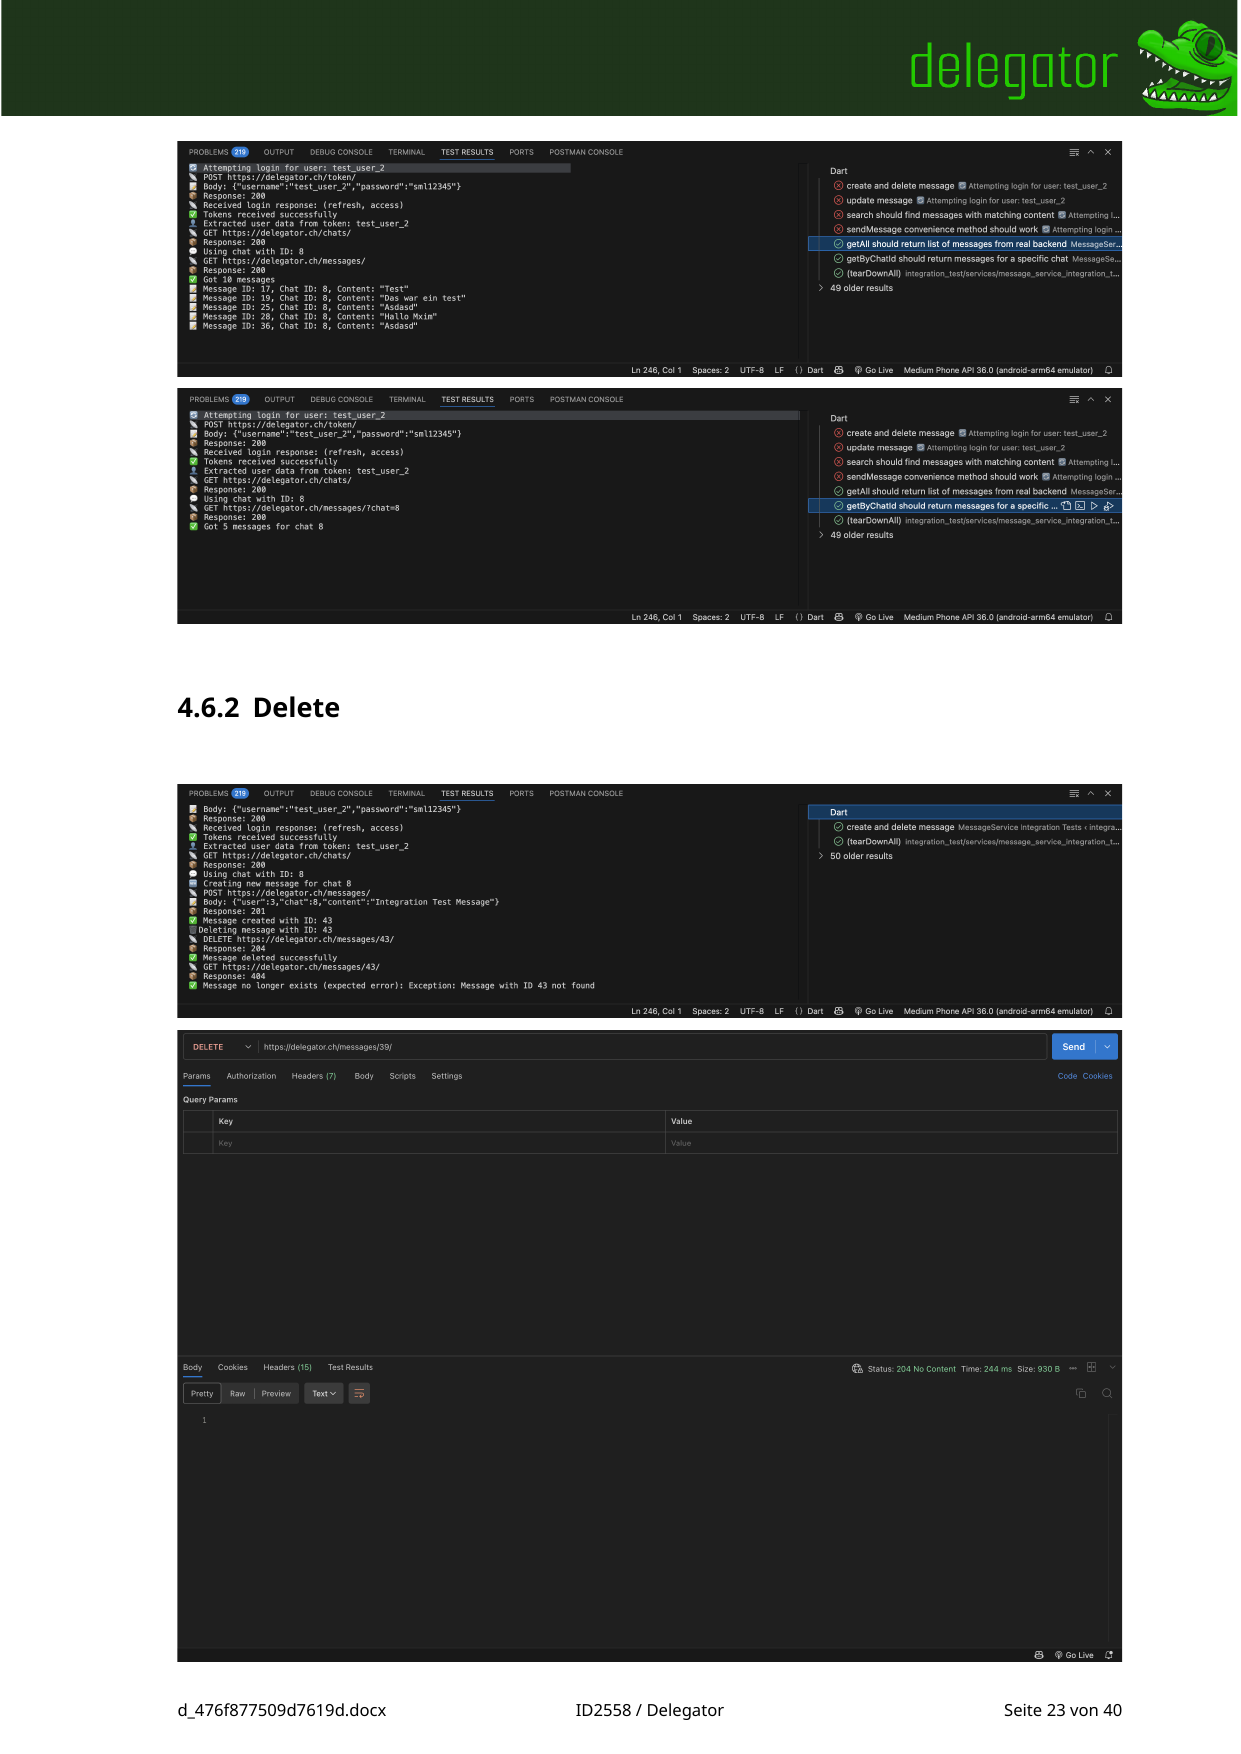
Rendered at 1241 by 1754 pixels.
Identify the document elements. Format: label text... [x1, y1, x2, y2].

picture [177, 1030, 1123, 1662]
picture [177, 141, 1123, 377]
picture [0, 0, 1238, 116]
subtitle Delete [177, 689, 1122, 726]
picture [177, 784, 1123, 1018]
picture [177, 388, 1123, 624]
